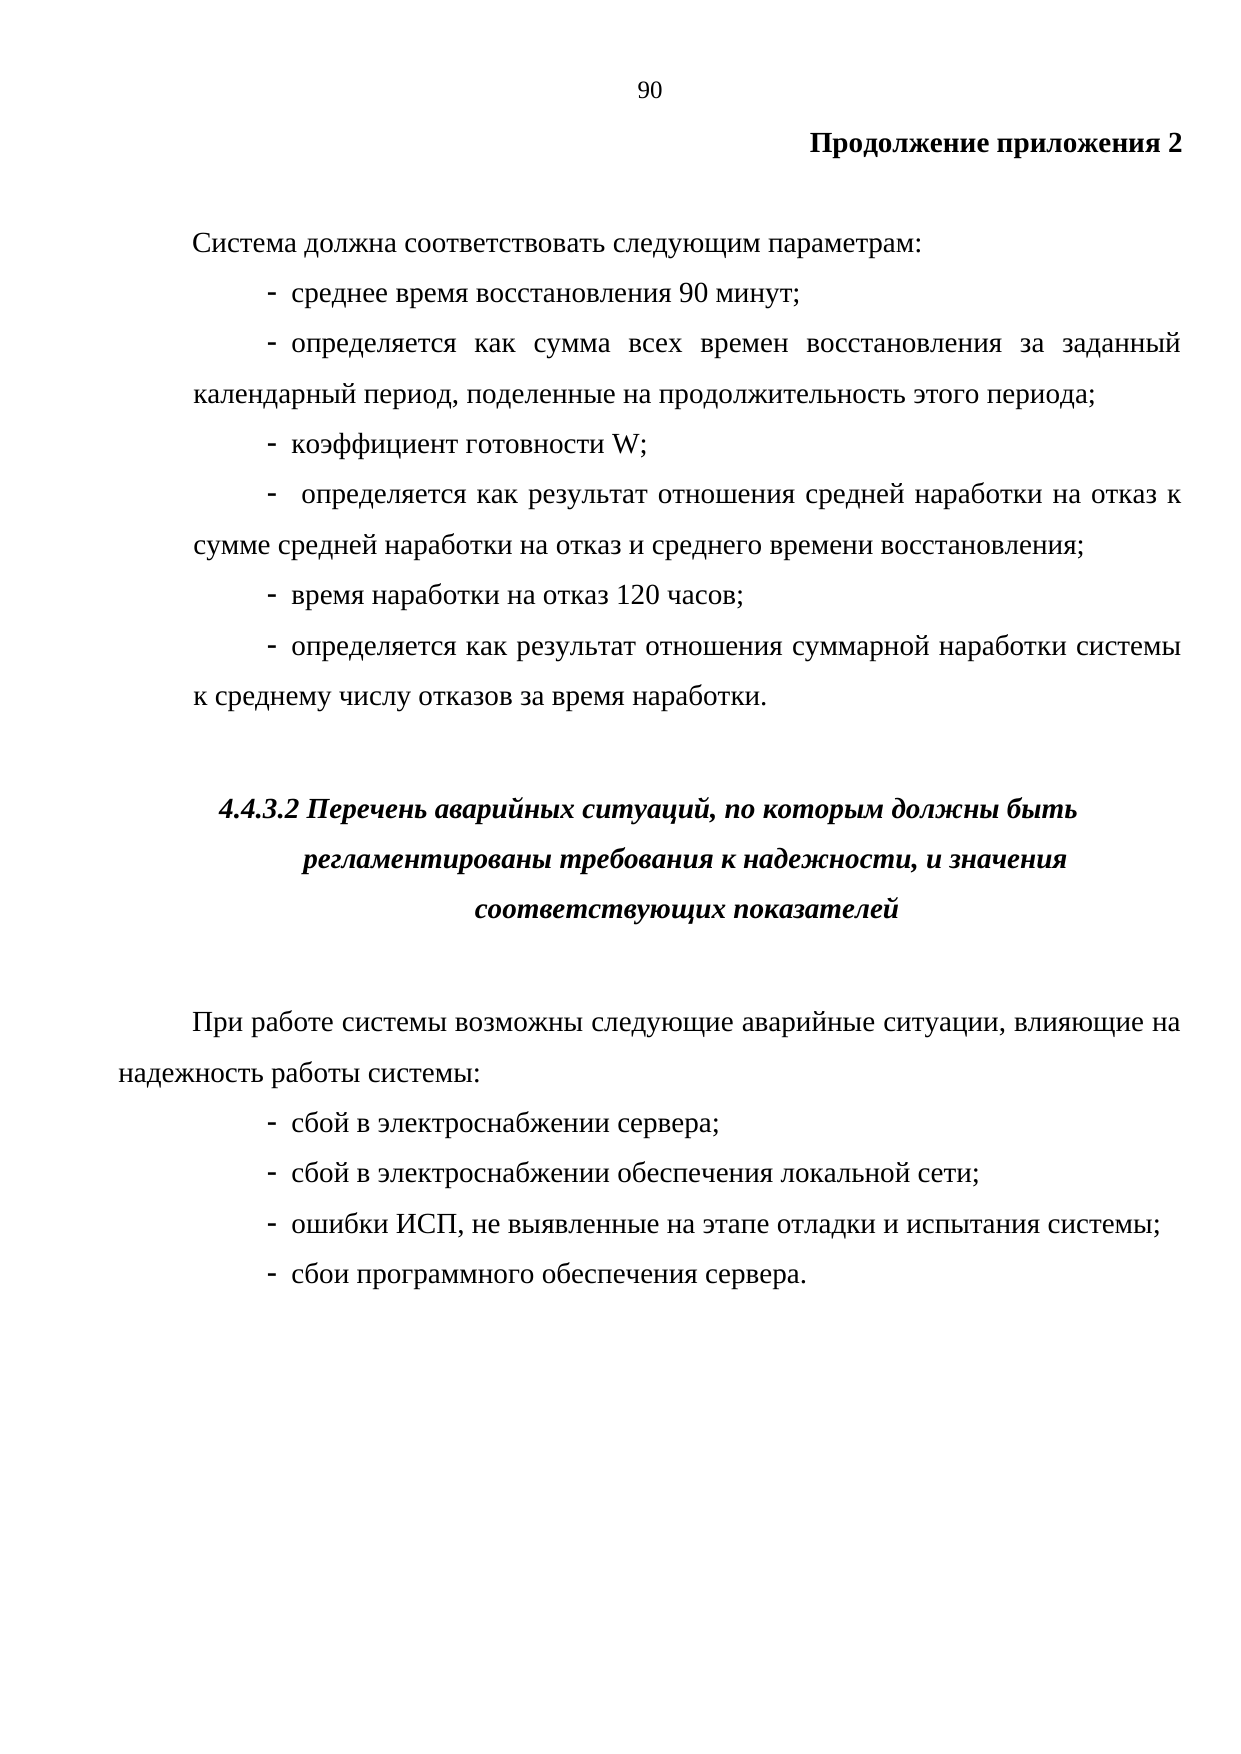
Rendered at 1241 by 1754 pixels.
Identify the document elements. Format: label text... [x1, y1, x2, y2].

list сбои программного обеспечения сервера. [193, 1256, 1182, 1290]
list время наработки на отказ 120 часов; [193, 577, 1182, 611]
text При работе системы возможны следующие аварийные ситуации, влияющие на надежность работы системы: [118, 1004, 1182, 1088]
list коэффициент готовности W; [193, 426, 1182, 460]
list среднее время восстановления 90 минут; [193, 275, 1182, 309]
list Продолжение приложения 2 [118, 125, 1183, 159]
text Система должна соответствовать следующим параметрам: [118, 225, 1182, 258]
list определяется как результат отношения средней наработки на отказ к сумме средней наработки на отказ и среднего времени восстановления; [193, 477, 1182, 561]
list определяется как результат отношения суммарной наработки системы к среднему числу отказов за время наработки. [193, 628, 1182, 712]
list сбой в электроснабжении обеспечения локальной сети; [193, 1156, 1182, 1189]
list определяется как сумма всех времен восстановления за заданный календарный период, поделенные на продолжительность этого периода; [193, 326, 1182, 409]
subtitle 4.4.3.2 Перечень аварийных ситуаций, по которым должны быть регламентированы требования к надежности, и значения соответствующих показателей [118, 791, 1182, 925]
list сбой в электроснабжении сервера; [193, 1105, 1182, 1139]
list ошибки ИСП, не выявленные на этапе отладки и испытания системы; [193, 1206, 1182, 1239]
